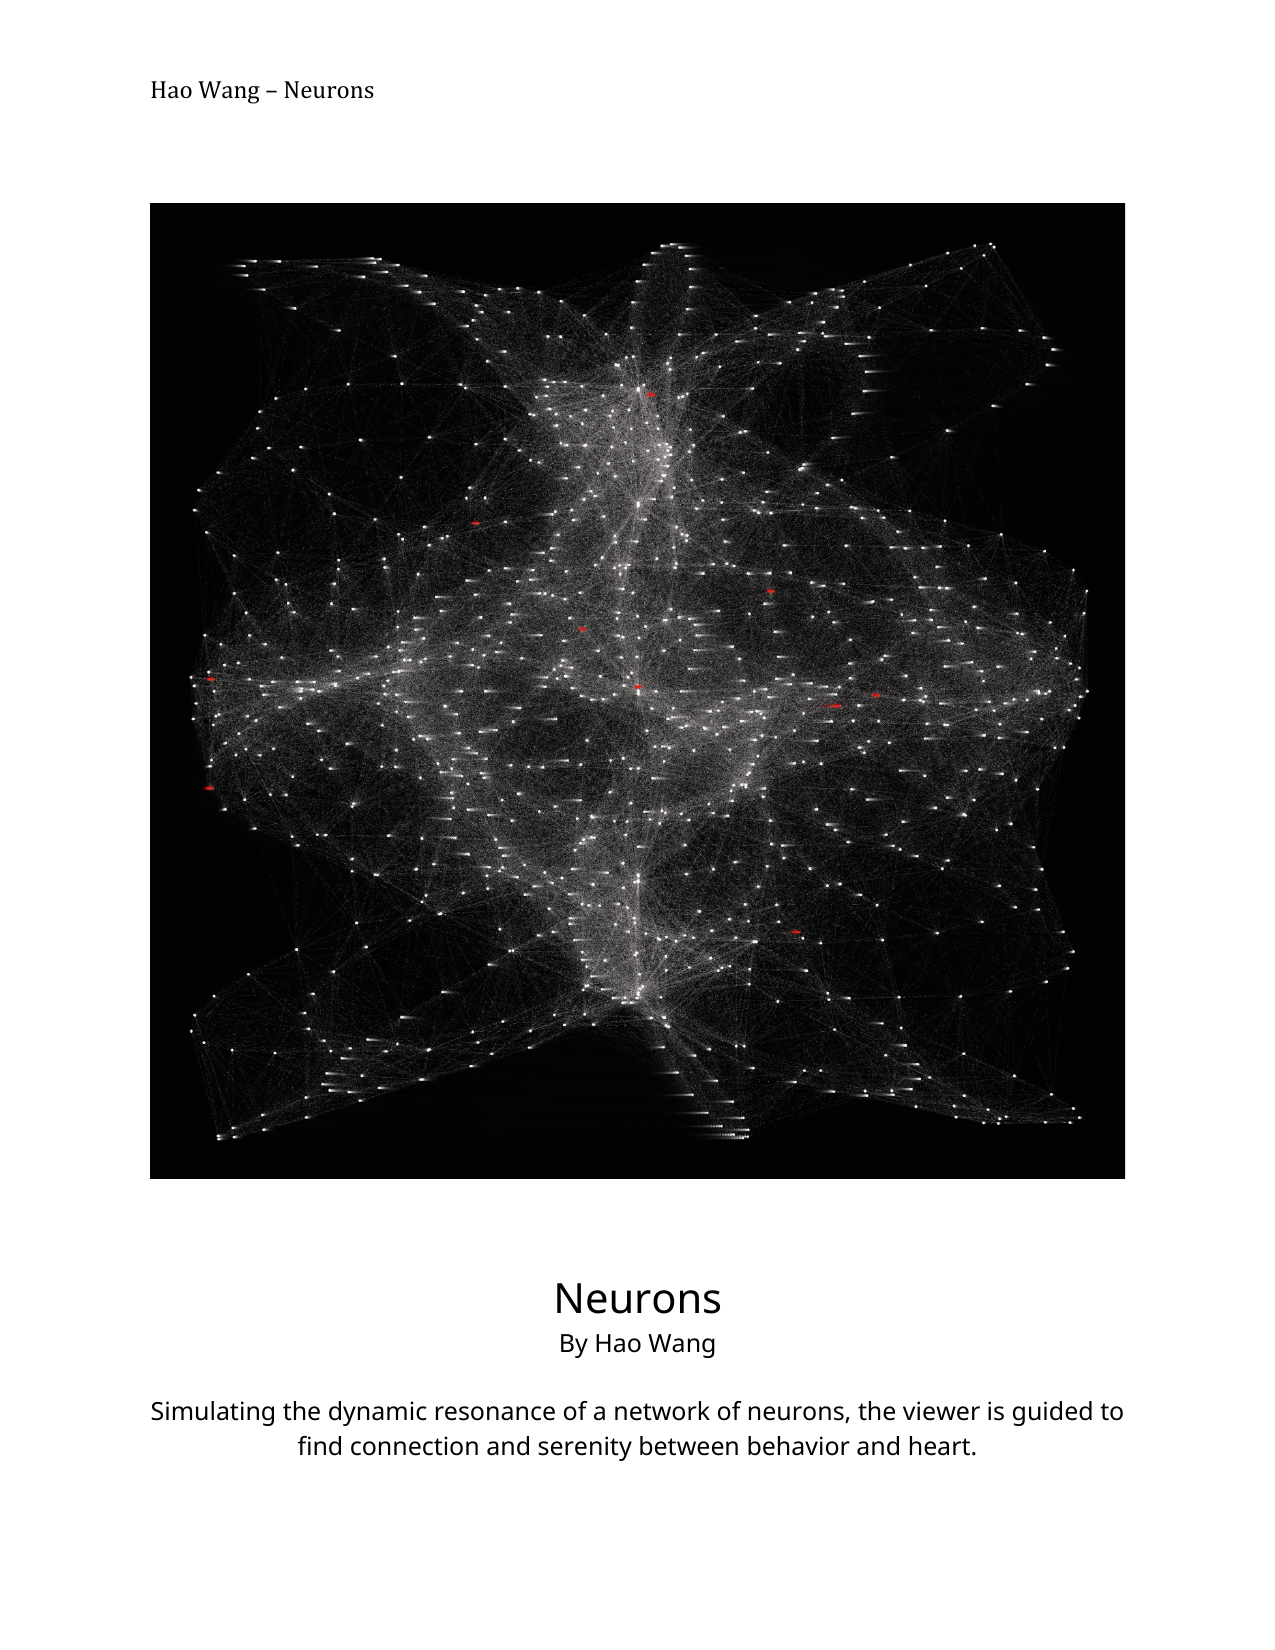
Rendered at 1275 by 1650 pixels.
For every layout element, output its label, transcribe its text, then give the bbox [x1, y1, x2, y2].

picture [150, 203, 1125, 1179]
text Neurons [150, 1269, 1125, 1326]
text Simulating the dynamic resonance of a network of neurons, the viewer is guided to find connection and serenity between behavior and heart. [150, 1394, 1125, 1491]
text By Hao Wang [150, 1326, 1125, 1360]
